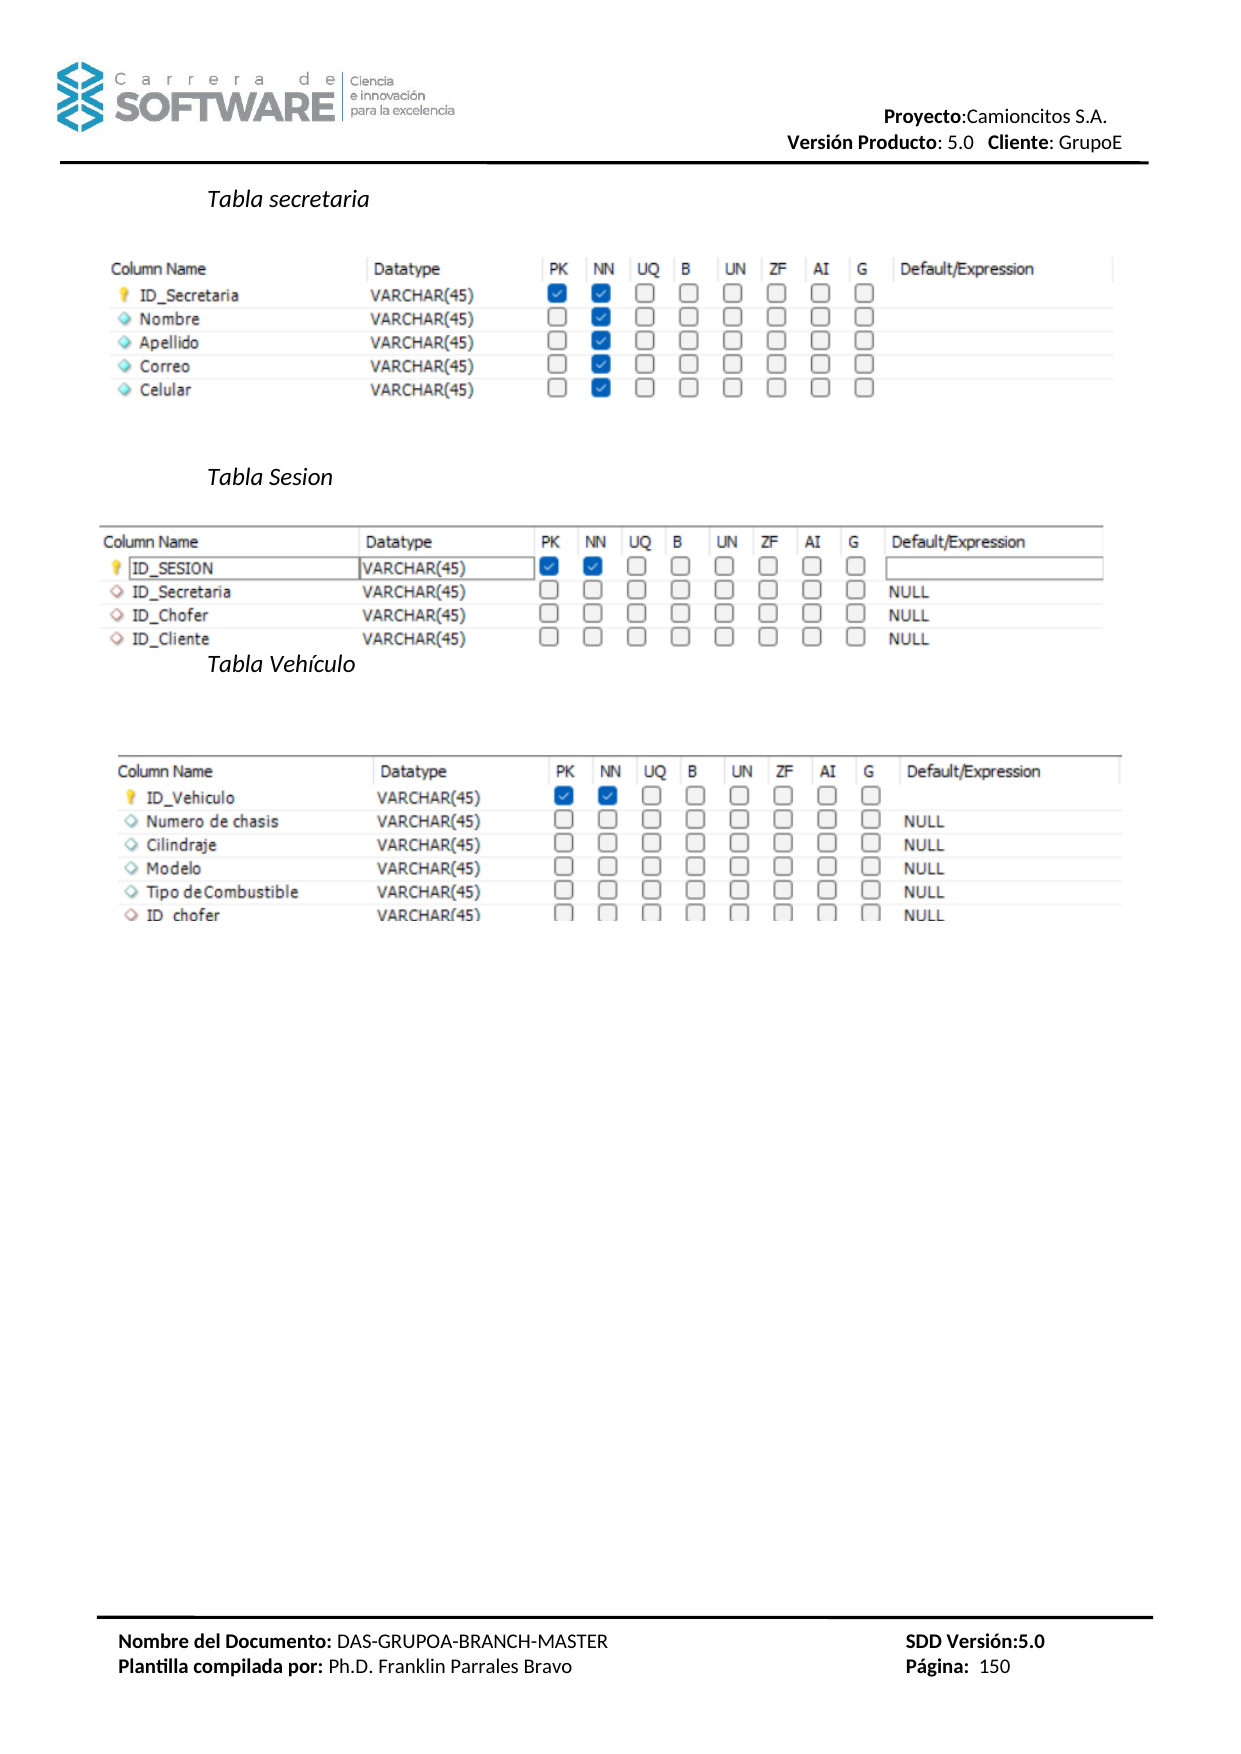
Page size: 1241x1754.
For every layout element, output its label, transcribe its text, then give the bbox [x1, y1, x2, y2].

picture [46, 46, 461, 154]
text Tabla Sesion [207, 461, 1122, 491]
picture [109, 257, 1114, 400]
text Tabla secretaria [207, 183, 1122, 214]
picture [99, 522, 1104, 649]
picture [118, 755, 1123, 921]
